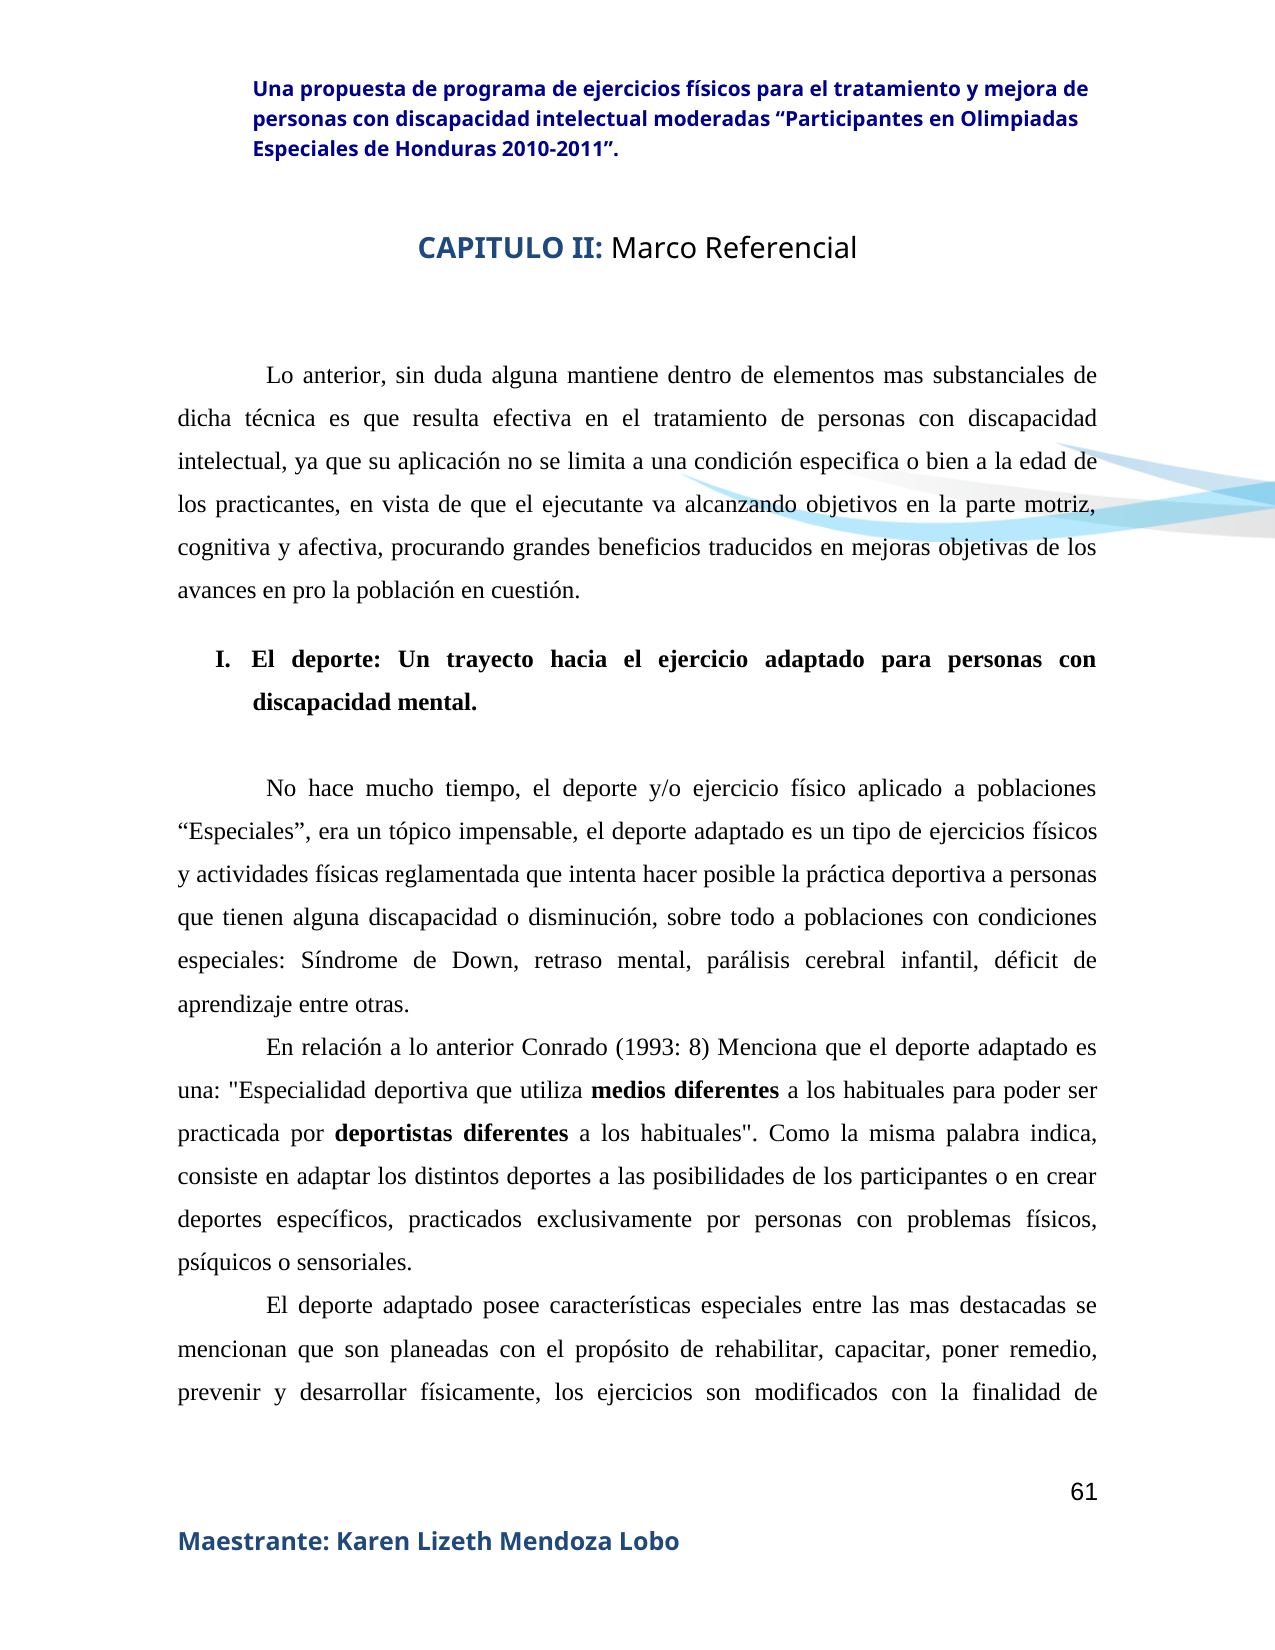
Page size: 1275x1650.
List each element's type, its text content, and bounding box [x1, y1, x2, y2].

picture [680, 298, 1275, 542]
text En relación a lo anterior Conrado (1993: 8) Menciona que el deporte adaptado es una: "Especialidad deportiva que utiliza medios diferentes a los habituales para poder ser practicada por deportistas diferentes a los habituales". Como la misma palabra indica, consiste en adaptar los distintos deportes a las posibilidades de los participantes o en crear deportes específicos, practicados exclusivamente por personas con problemas físicos, psíquicos o sensoriales. [177, 1032, 1098, 1276]
text Lo anterior, sin duda alguna mantiene dentro de elementos mas substanciales de dicha técnica es que resulta efectiva en el tratamiento de personas con discapacidad intelectual, ya que su aplicación no se limita a una condición especifica o bien a la edad de los practicantes, en vista de que el ejecutante va alcanzando objetivos en la parte motriz, cognitiva y afectiva, procurando grandes beneficios traducidos en mejoras objetivas de los avances en pro la población en cuestión. [177, 360, 1098, 604]
subtitle El deporte: Un trayecto hacia el ejercicio adaptado para personas con discapacidad mental. [215, 644, 1098, 716]
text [177, 1291, 1098, 1406]
text No hace mucho tiempo, el deporte y/o ejercicio físico aplicado a poblaciones “Especiales”, era un tópico impensable, el deporte adaptado es un tipo de ejercicios físicos y actividades físicas reglamentada que intenta hacer posible la práctica deportiva a personas que tienen alguna discapacidad o disminución, sobre todo a poblaciones con condiciones especiales: Síndrome de Down, retraso mental, parálisis cerebral infantil, déficit de aprendizaje entre otras. [177, 773, 1098, 1017]
